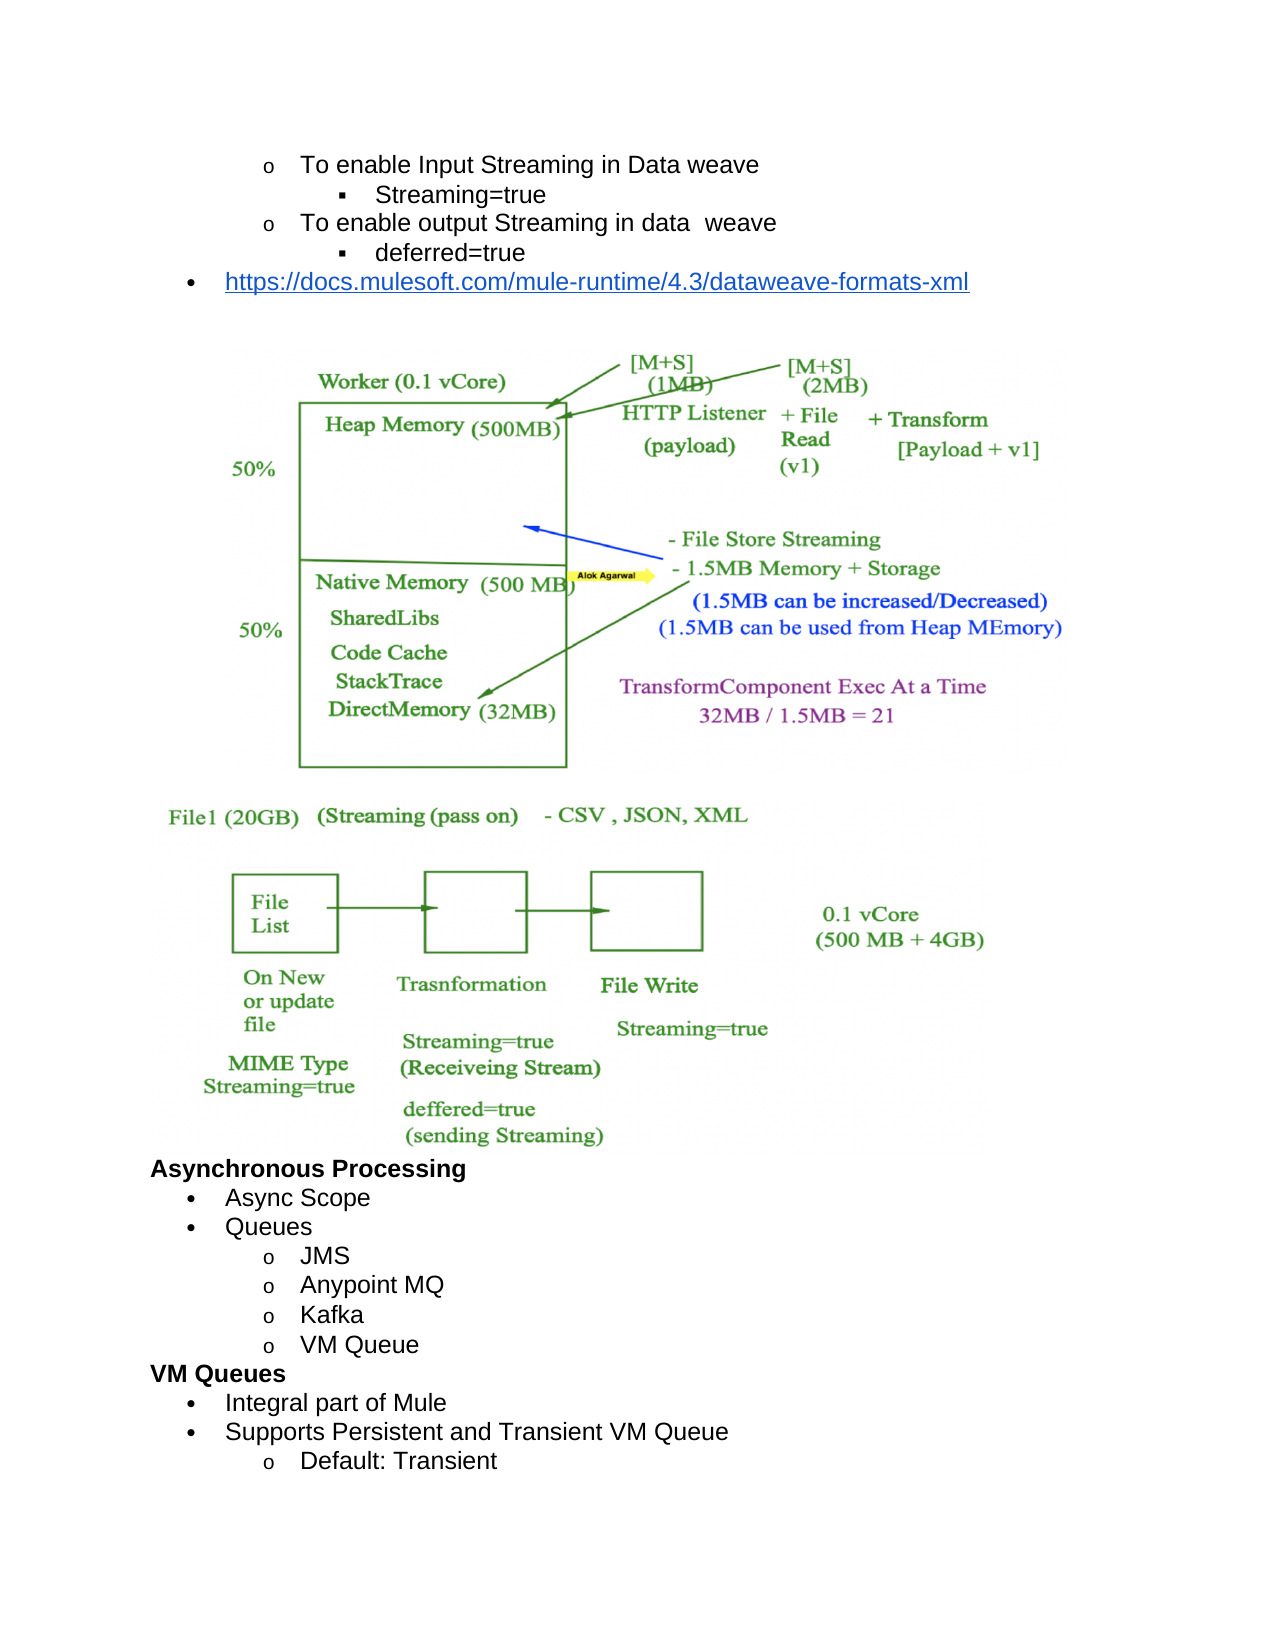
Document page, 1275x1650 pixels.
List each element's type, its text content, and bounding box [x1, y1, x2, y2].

list JMS [262, 1241, 1125, 1270]
list https://docs.mulesoft.com/mule-runtime/4.3/dataweave-formats-xml [187, 267, 1125, 296]
picture [150, 801, 989, 1155]
text Asynchronous Processing [150, 1154, 1125, 1183]
list Streaming=true [337, 180, 1125, 208]
list To enable Input Streaming in Data weave [262, 150, 1125, 180]
list Queues [187, 1212, 1125, 1241]
list To enable output Streaming in data weave [262, 208, 1125, 238]
picture [225, 349, 1066, 773]
list Integral part of Mule [187, 1388, 1125, 1417]
text VM Queues [150, 1359, 1125, 1388]
list VM Queue [262, 1330, 1125, 1359]
list Kafka [262, 1300, 1125, 1330]
list Async Scope [187, 1183, 1125, 1212]
list Default: Transient [262, 1446, 1125, 1475]
list Anypoint MQ [262, 1270, 1125, 1300]
list deferred=true [337, 238, 1125, 267]
list Supports Persistent and Transient VM Queue [187, 1417, 1125, 1446]
